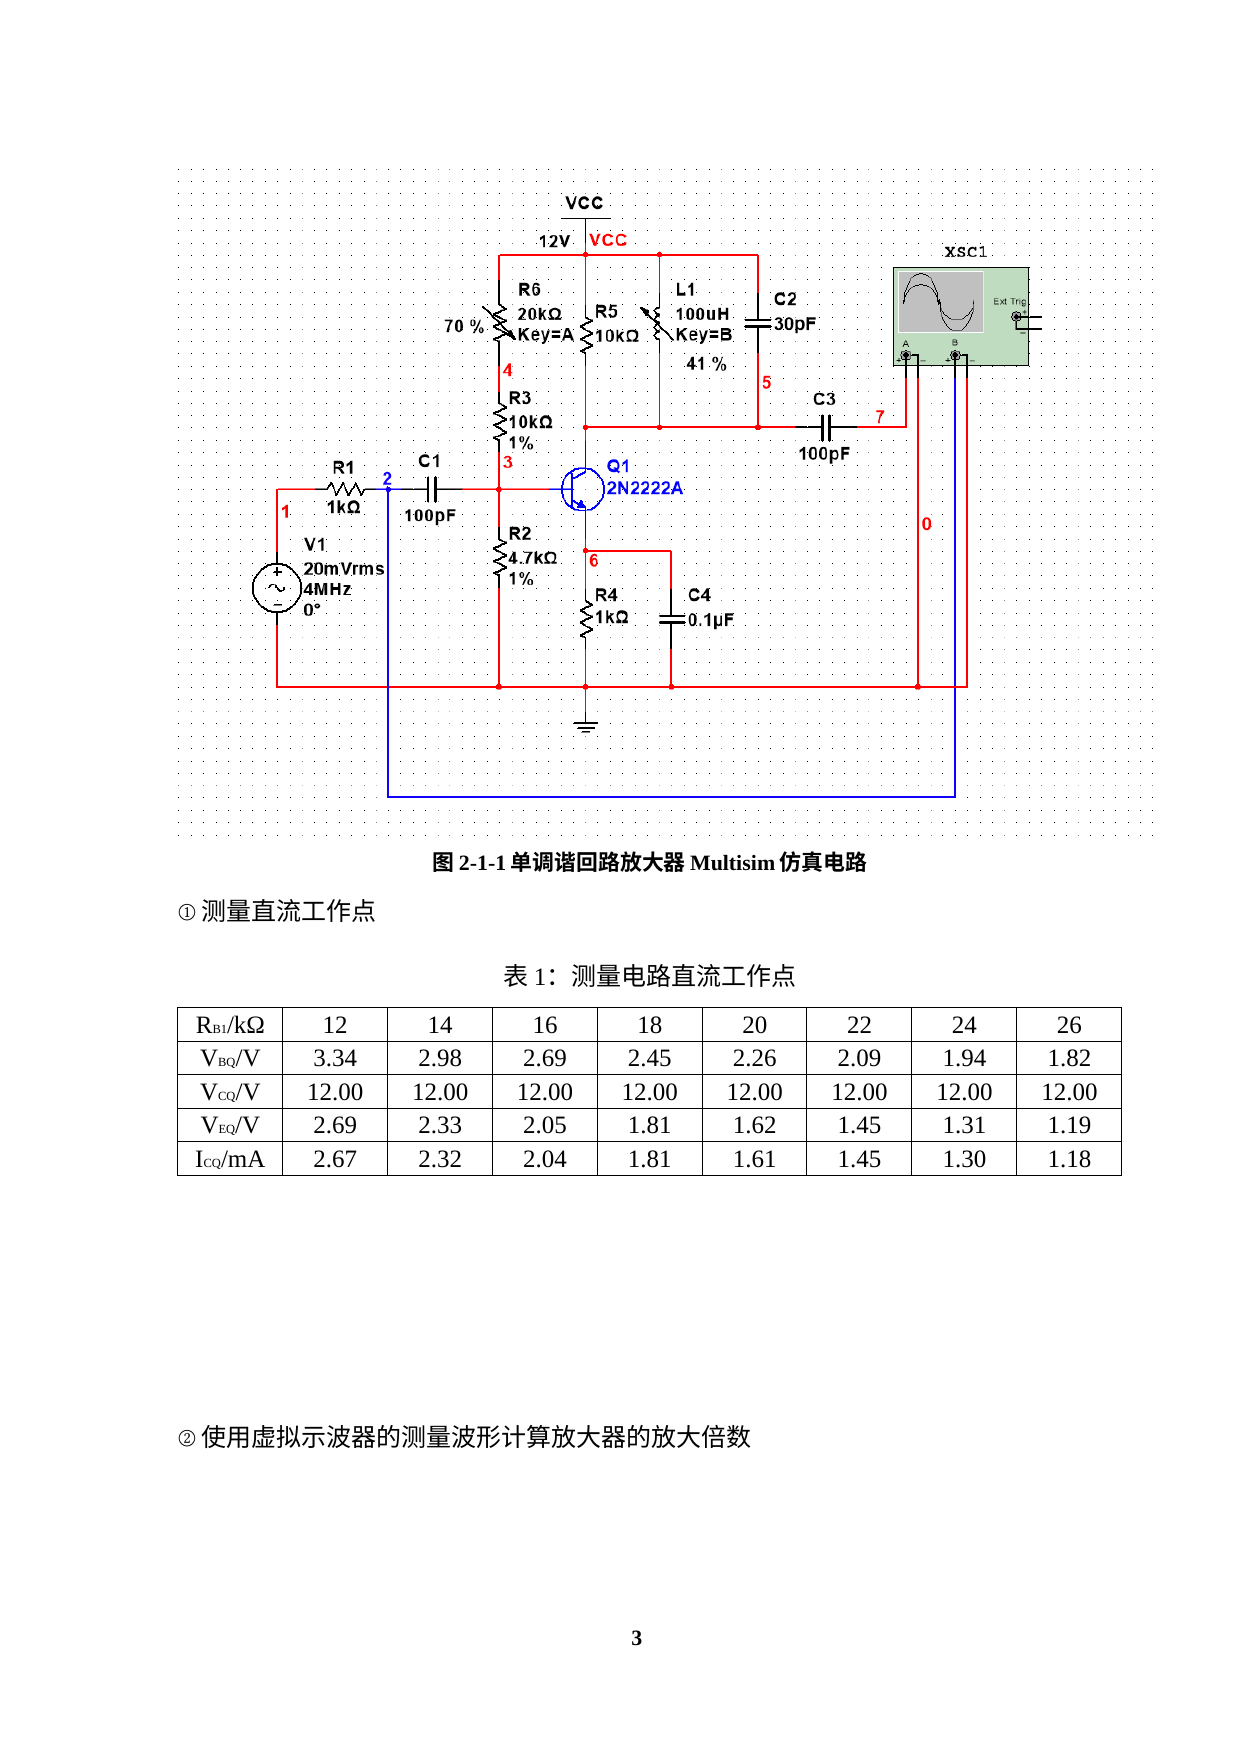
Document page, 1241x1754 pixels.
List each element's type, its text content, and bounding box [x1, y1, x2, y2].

table_cell 1.81 [598, 1142, 702, 1175]
table_header RB1/kΩ [178, 1008, 282, 1041]
table_cell 12.00 [598, 1075, 702, 1108]
table_cell VBQ/V [178, 1042, 282, 1074]
table_cell 1.31 [912, 1109, 1016, 1141]
table_cell 1.94 [912, 1042, 1016, 1074]
table_cell 1.30 [912, 1142, 1016, 1175]
table_cell 12.00 [912, 1075, 1016, 1108]
table_cell 2.69 [493, 1042, 597, 1074]
table_cell 12.00 [1017, 1075, 1121, 1108]
table_cell 2.05 [493, 1109, 597, 1141]
table_header 20 [703, 1008, 806, 1041]
table_cell ICQ/mA [178, 1142, 282, 1175]
text ①测量直流工作点 [177, 877, 1122, 942]
table_cell 1.81 [598, 1109, 702, 1141]
text 表1：测量电路直流工作点 [177, 942, 1122, 1007]
table_cell VEQ/V [178, 1109, 282, 1141]
table_header 16 [493, 1008, 597, 1041]
table_header 14 [388, 1008, 492, 1041]
table_cell 2.69 [283, 1109, 387, 1141]
table_cell 1.61 [703, 1142, 806, 1175]
table_cell 3.34 [283, 1042, 387, 1074]
table_cell 12.00 [807, 1075, 911, 1108]
picture [177, 162, 1162, 838]
table_cell 1.82 [1017, 1042, 1121, 1074]
text ②使用虚拟示波器的测量波形计算放大器的放大倍数 [177, 1403, 1122, 1468]
table_cell 12.00 [493, 1075, 597, 1108]
table_cell 2.26 [703, 1042, 806, 1074]
table_cell 2.09 [807, 1042, 911, 1074]
table_cell VCQ/V [178, 1075, 282, 1108]
table_header 18 [598, 1008, 702, 1041]
table_cell 2.33 [388, 1109, 492, 1141]
table_cell 12.00 [703, 1075, 806, 1108]
table_cell 1.19 [1017, 1109, 1121, 1141]
table_cell 1.45 [807, 1142, 911, 1175]
table_header 12 [283, 1008, 387, 1041]
table_header 26 [1017, 1008, 1121, 1041]
table_header 24 [912, 1008, 1016, 1041]
table_cell 12.00 [283, 1075, 387, 1108]
table_cell 1.62 [703, 1109, 806, 1141]
table_cell 2.45 [598, 1042, 702, 1074]
table_cell 2.04 [493, 1142, 597, 1175]
table_cell 12.00 [388, 1075, 492, 1108]
table_cell 2.32 [388, 1142, 492, 1175]
text 图2-1-1单调谐回路放大器Multisim仿真电路 [177, 844, 1122, 877]
table_cell 2.67 [283, 1142, 387, 1175]
table_cell 1.45 [807, 1109, 911, 1141]
table_cell 1.18 [1017, 1142, 1121, 1175]
table_cell 2.98 [388, 1042, 492, 1074]
table_header 22 [807, 1008, 911, 1041]
